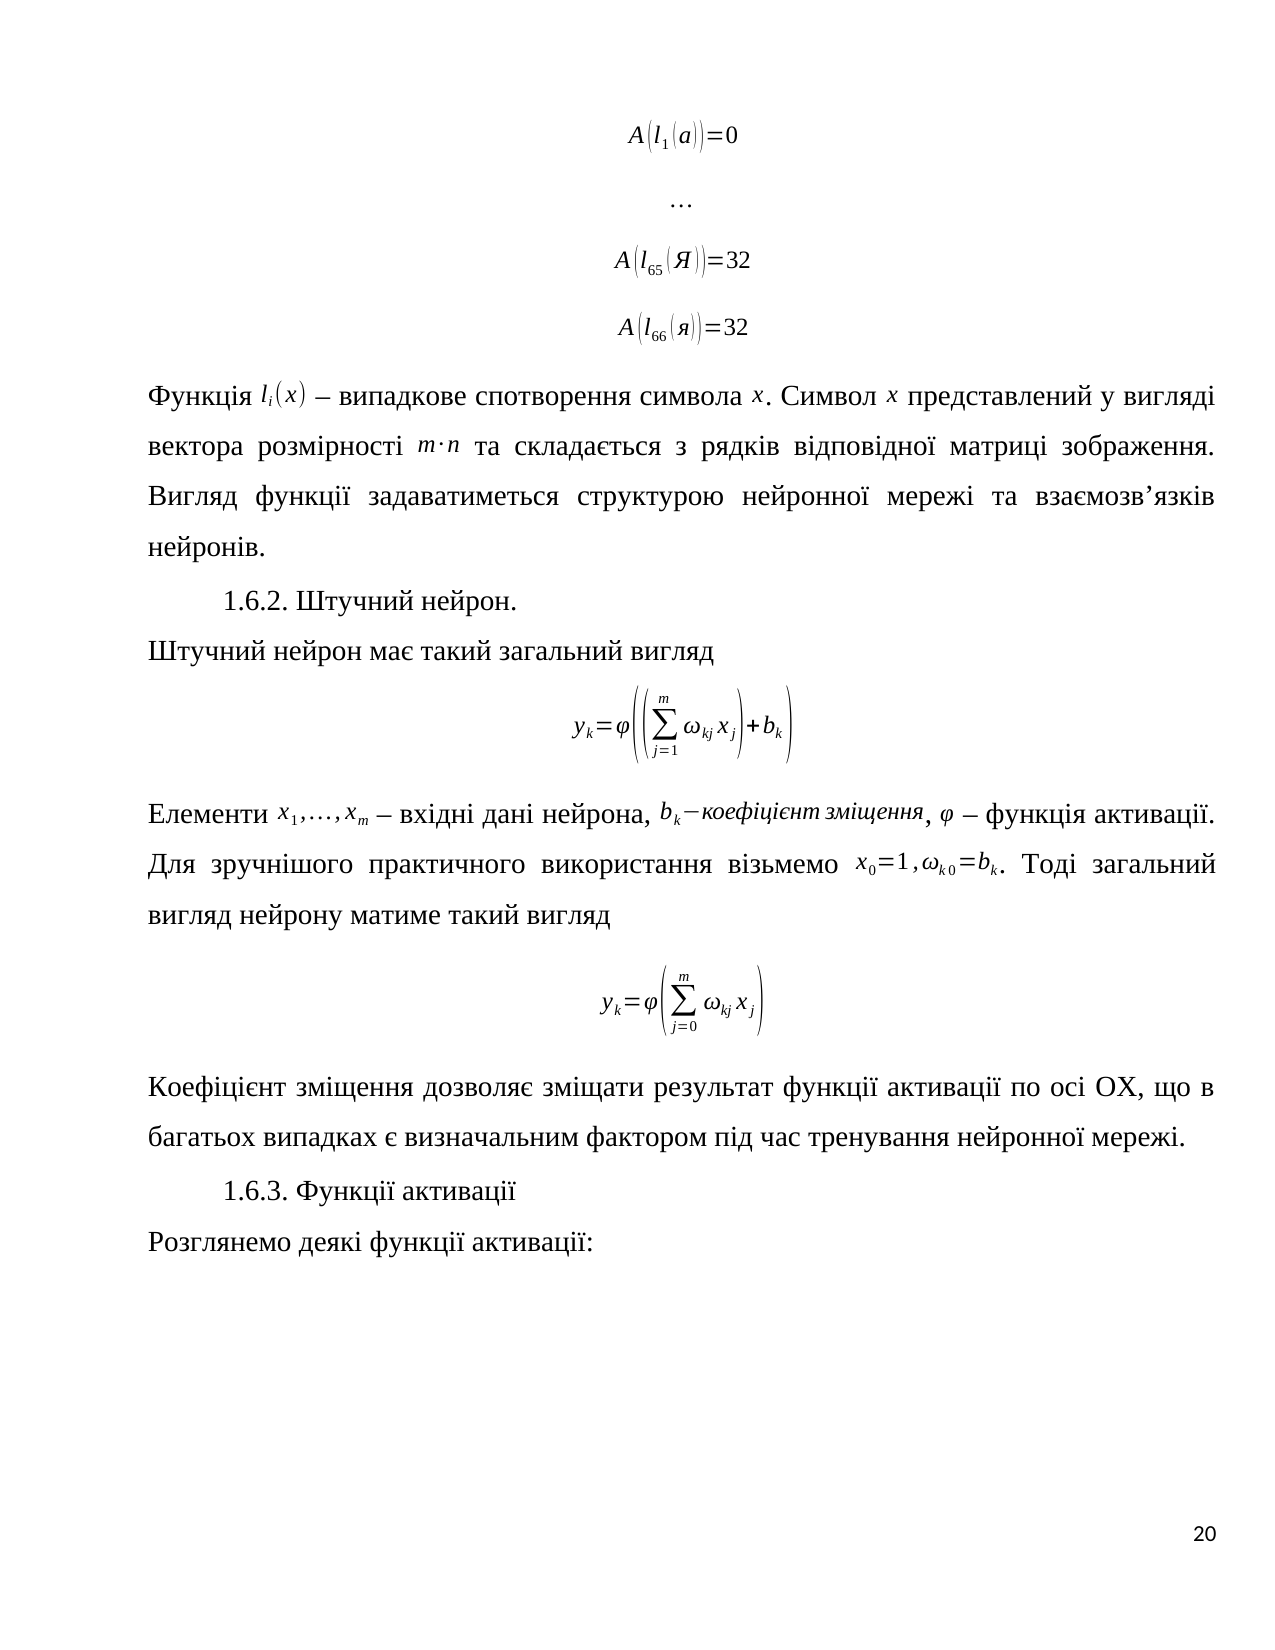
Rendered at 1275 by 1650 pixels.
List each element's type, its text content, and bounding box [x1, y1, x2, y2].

text Коефіцієнт зміщення дозволяє зміщати результат функції активації по осі ОХ, що в багатьох випадках є визначальним фактором під час тренування нейронної мережі. [148, 1069, 1216, 1152]
text Розглянемо деякі функції активації: [148, 1224, 1216, 1257]
subtitle 1.6.3. Функції активації [223, 1173, 1216, 1207]
text Штучний нейрон має такий загальний вигляд [148, 633, 1216, 667]
text Функція – випадкове спотворення символа . Символ представлений у вигляді вектора розмірності та складається з рядків відповідної матриці зображення. Вигляд функції задаватиметься структурою нейронної мережі та взаємозв’язків нейронів. [148, 378, 1216, 562]
subtitle 1.6.2. Штучний нейрон. [223, 583, 1216, 617]
text Елементи – вхідні дані нейрона, , – функція активації. Для зручнішого практичного використання візьмемо . Тоді загальний вигляд нейрону матиме такий вигляд [148, 796, 1216, 930]
